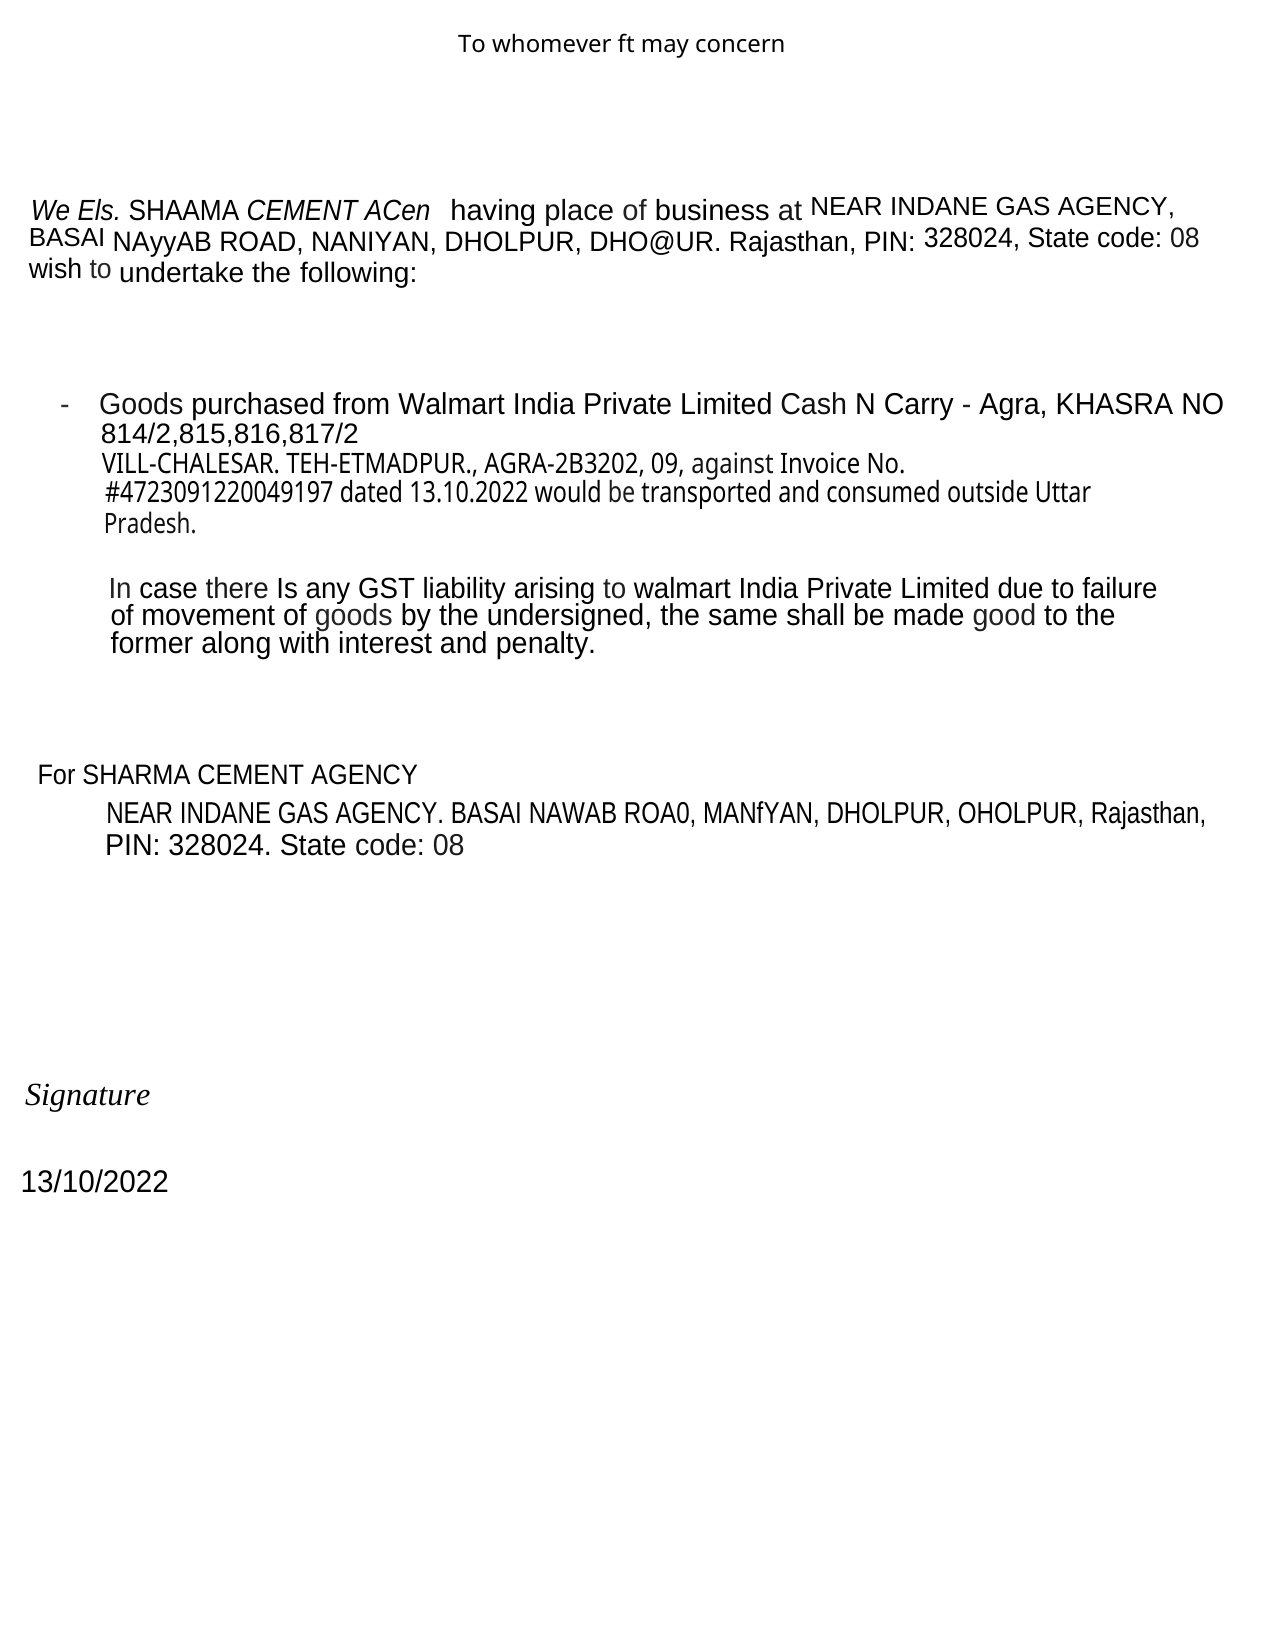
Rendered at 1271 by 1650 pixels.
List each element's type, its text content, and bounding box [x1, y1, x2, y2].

text Pradesh. [104, 508, 1237, 540]
text To whomever ft may concern [428, 26, 815, 59]
text For SHARMA CEMENT AGENCY [37, 758, 1237, 790]
text - Goods purchased from Walmart India Private Limited Cash N Carry - Agra, KHASRA NO [60, 388, 1237, 421]
text #4723091220049197 dated 13.10.2022 would be transported and consumed outside Uttar [105, 480, 1237, 508]
text We Els. SHAAMA CEMENT ACen having place of business at NEAR INDANE GAS AGENCY, BASAI NAyyAB ROAD, NANIYAN, DHOLPUR, DHO@UR. Rajasthan, PIN: 328024, State code: 08 wish to undertake the following: [28, 196, 1226, 288]
subtitle 13/10/2022 [20, 1163, 1237, 1199]
text NEAR INDANE GAS AGENCY. BASAI NAWAB ROA0, MANfYAN, DHOLPUR, OHOLPUR, Rajasthan, [106, 798, 1237, 830]
text VILL-CHALESAR. TEH-ETMADPUR., AGRA-2B3202, 09, against Invoice No. [102, 449, 1237, 480]
text In case there Is any GST liability arising to walmart India Private Limited due to failure of movement of goods by the undersigned, the same shall be made good to the former along with interest and penalty. [108, 577, 1183, 660]
text Signature [25, 1075, 1237, 1112]
text 814/2,815,816,817/2 [101, 421, 1237, 449]
text PIN: 328024. State code: 08 [105, 830, 1237, 862]
